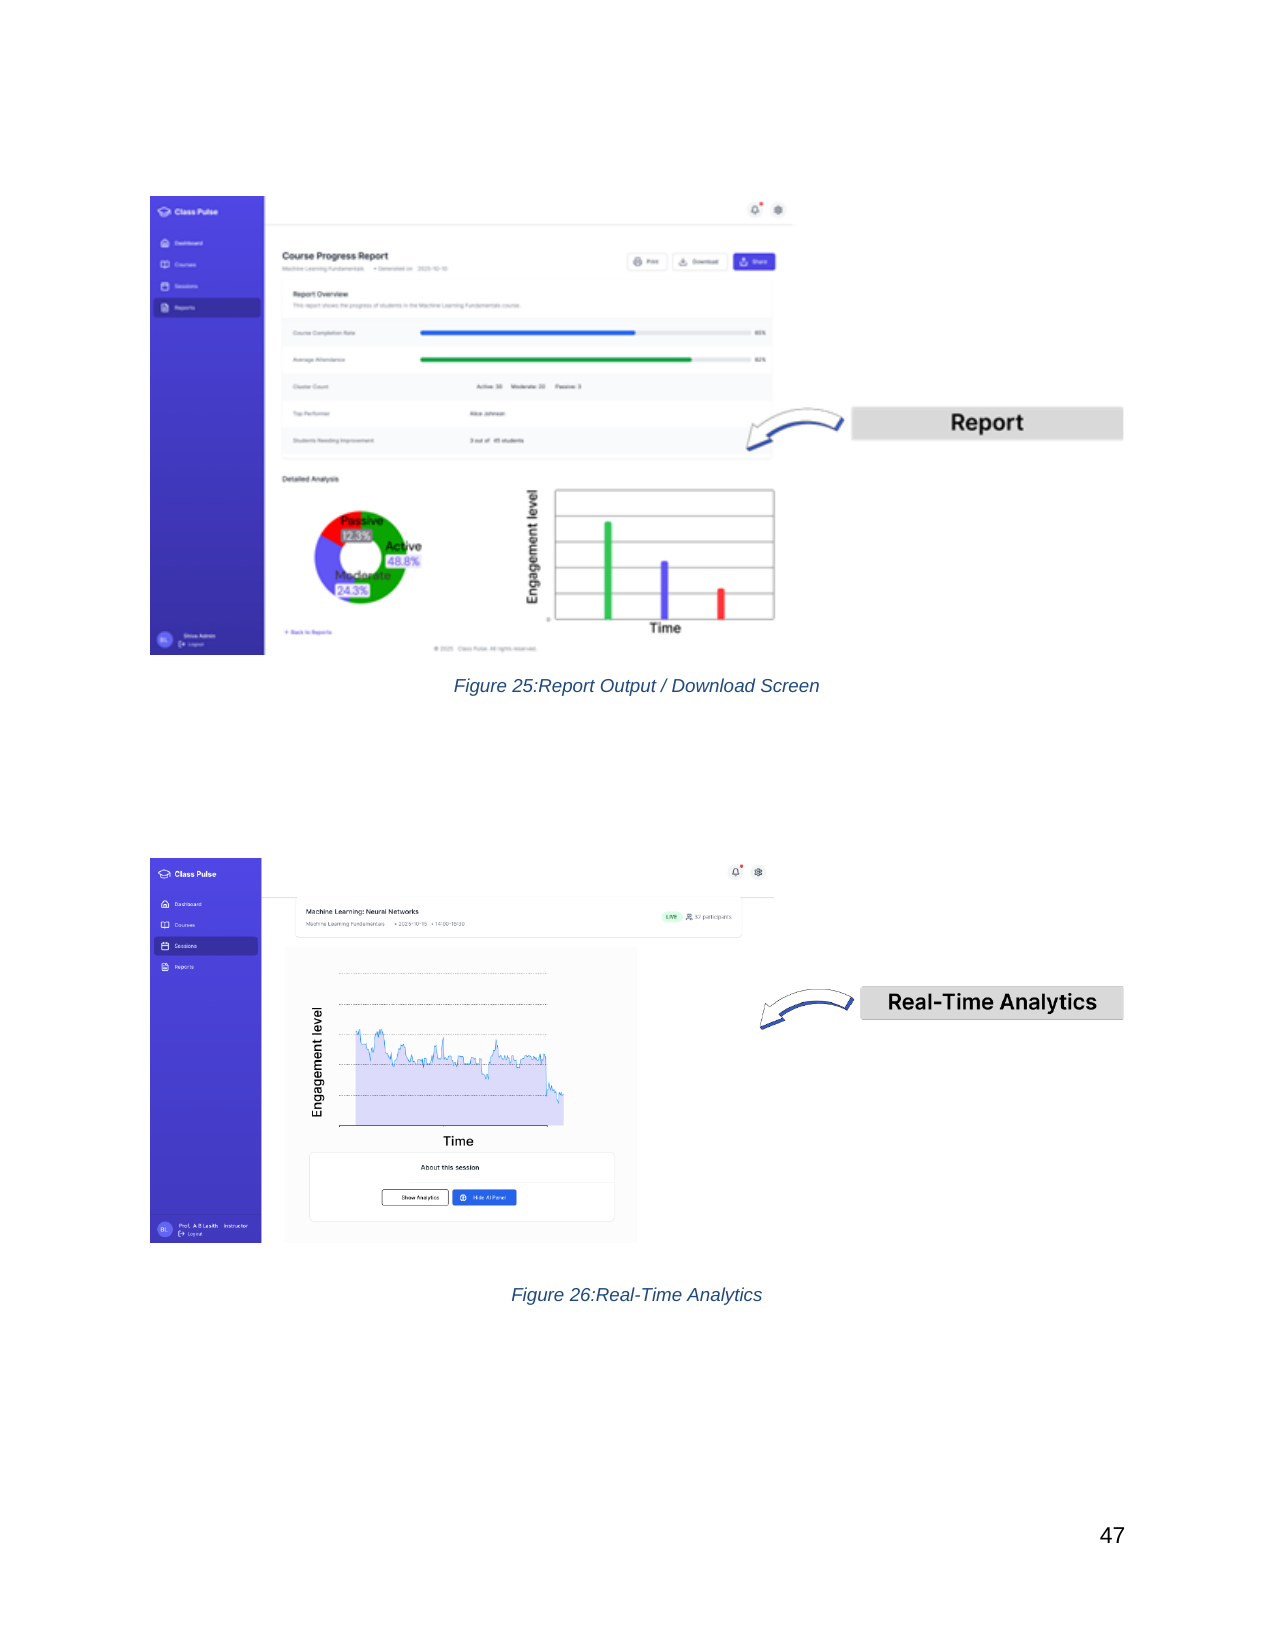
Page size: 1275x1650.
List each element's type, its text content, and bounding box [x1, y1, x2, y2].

picture [150, 858, 1124, 1264]
picture [150, 196, 1124, 655]
